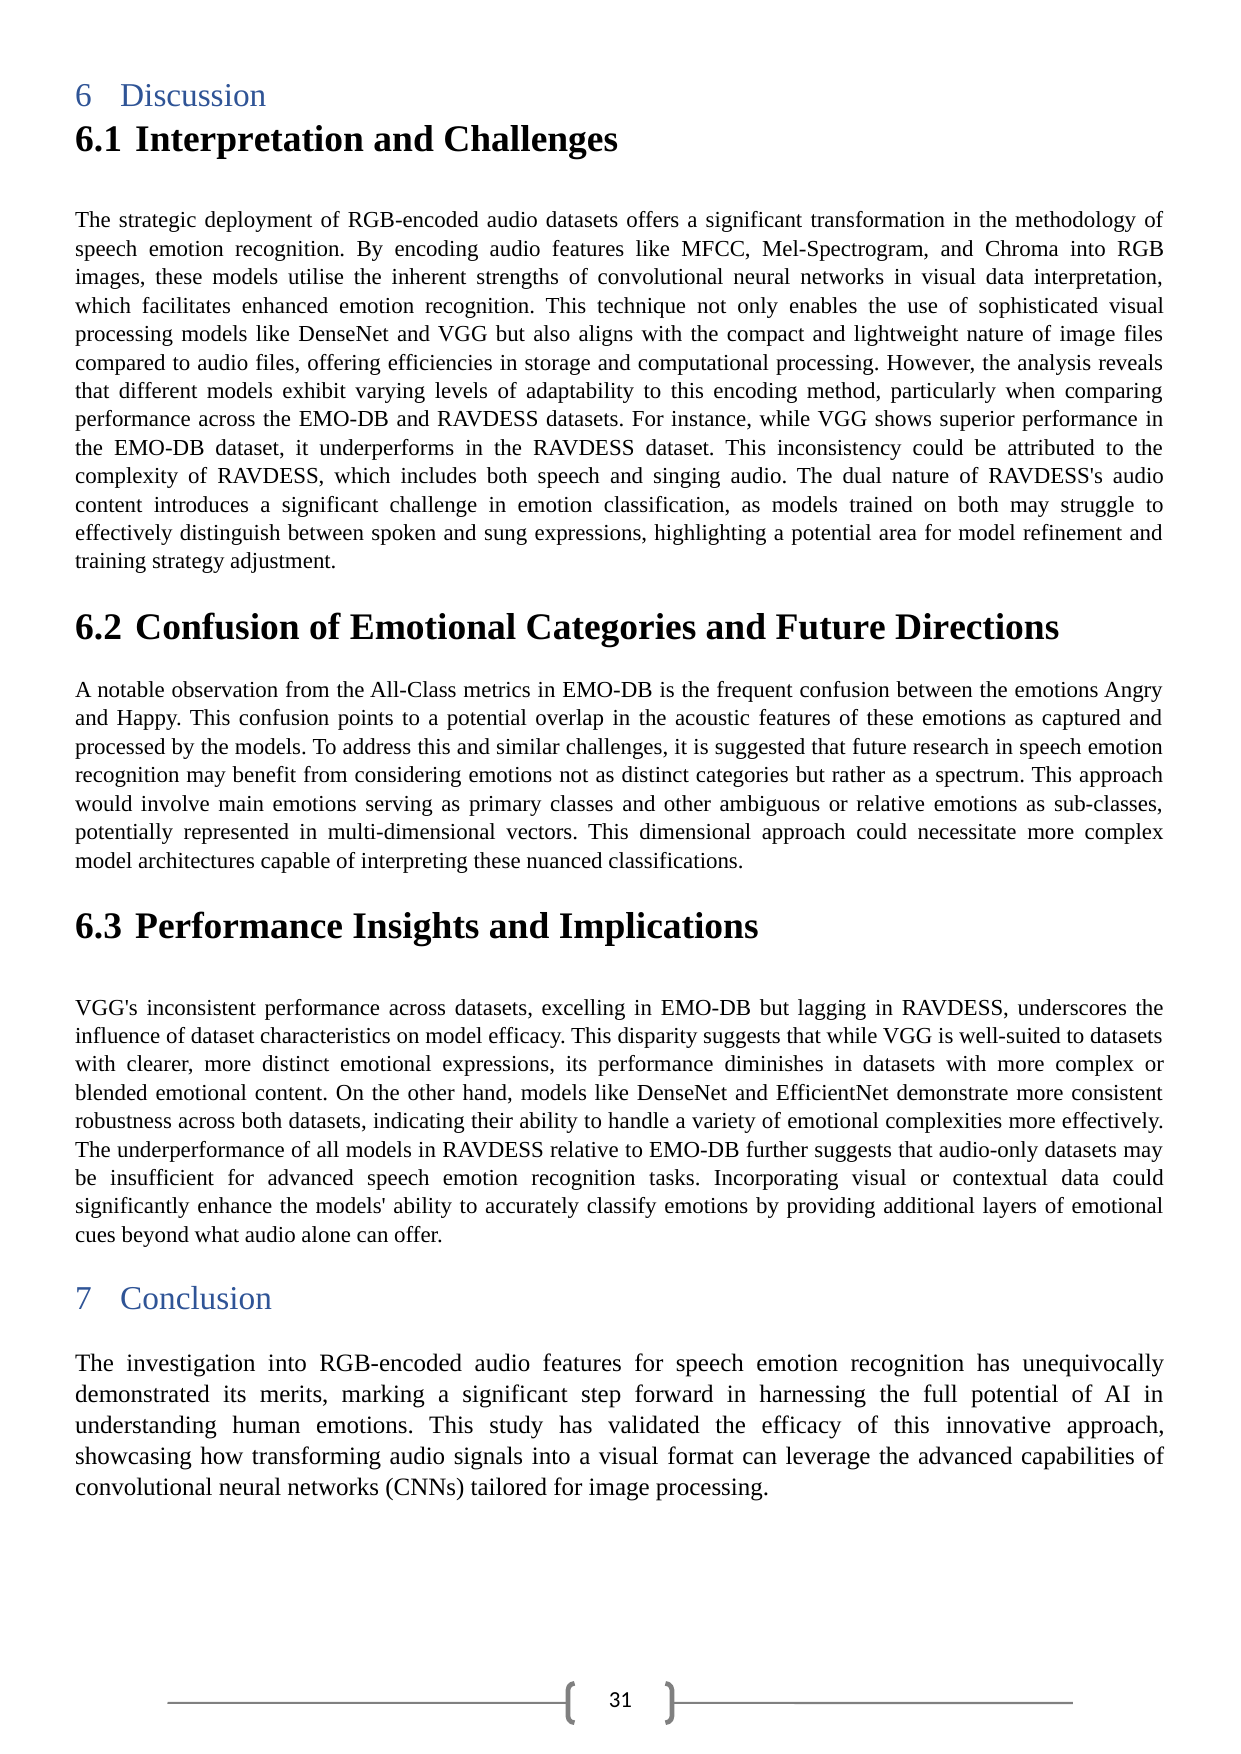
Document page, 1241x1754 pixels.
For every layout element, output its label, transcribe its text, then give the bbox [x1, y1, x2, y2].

subtitle Performance Insights and Implications [75, 903, 1165, 947]
text VGG's inconsistent performance across datasets, excelling in EMO-DB but lagging in RAVDESS, underscores the influence of dataset characteristics on model efficacy. This disparity suggests that while VGG is well-suited to datasets with clearer, more distinct emotional expressions, its performance diminishes in datasets with more complex or blended emotional content. On the other hand, models like DenseNet and EfficientNet demonstrate more consistent robustness across both datasets, indicating their ability to handle a variety of emotional complexities more effectively. The underperformance of all models in RAVDESS relative to EMO-DB further suggests that audio-only datasets may be insufficient for advanced speech emotion recognition tasks. Incorporating visual or contextual data could significantly enhance the models' ability to accurately classify emotions by providing additional layers of emotional cues beyond what audio alone can offer. [75, 993, 1165, 1247]
subtitle Discussion [75, 75, 1165, 113]
subtitle Interpretation and Challenges [75, 116, 1165, 159]
subtitle Conclusion [75, 1278, 1165, 1316]
subtitle Confusion of Emotional Categories and Future Directions [75, 604, 1165, 648]
text The strategic deployment of RGB-encoded audio datasets offers a significant transformation in the methodology of speech emotion recognition. By encoding audio features like MFCC, Mel-Spectrogram, and Chroma into RGB images, these models utilise the inherent strengths of convolutional neural networks in visual data interpretation, which facilitates enhanced emotion recognition. This technique not only enables the use of sophisticated visual processing models like DenseNet and VGG but also aligns with the compact and lightweight nature of image files compared to audio files, offering efficiencies in storage and computational processing. However, the analysis reveals that different models exhibit varying levels of adaptability to this encoding method, particularly when comparing performance across the EMO-DB and RAVDESS datasets. For instance, while VGG shows superior performance in the EMO-DB dataset, it underperforms in the RAVDESS dataset. This inconsistency could be attributed to the complexity of RAVDESS, which includes both speech and singing audio. The dual nature of RAVDESS's audio content introduces a significant challenge in emotion classification, as models trained on both may struggle to effectively distinguish between spoken and sung expressions, highlighting a potential area for model refinement and training strategy adjustment. [75, 206, 1165, 574]
text A notable observation from the All-Class metrics in EMO-DB is the frequent confusion between the emotions Angry and Happy. This confusion points to a potential overlap in the acoustic features of these emotions as captured and processed by the models. To address this and similar challenges, it is suggested that future research in speech emotion recognition may benefit from considering emotions not as distinct categories but rather as a spectrum. This approach would involve main emotions serving as primary classes and other ambiguous or relative emotions as sub-classes, potentially represented in multi-dimensional vectors. This dimensional approach could necessitate more complex model architectures capable of interpreting these nuanced classifications. [75, 676, 1165, 873]
text The investigation into RGB-encoded audio features for speech emotion recognition has unequivocally demonstrated its merits, marking a significant step forward in harnessing the full potential of AI in understanding human emotions. This study has validated the efficacy of this innovative approach, showcasing how transforming audio signals into a visual format can leverage the advanced capabilities of convolutional neural networks (CNNs) tailored for image processing. [75, 1348, 1165, 1501]
